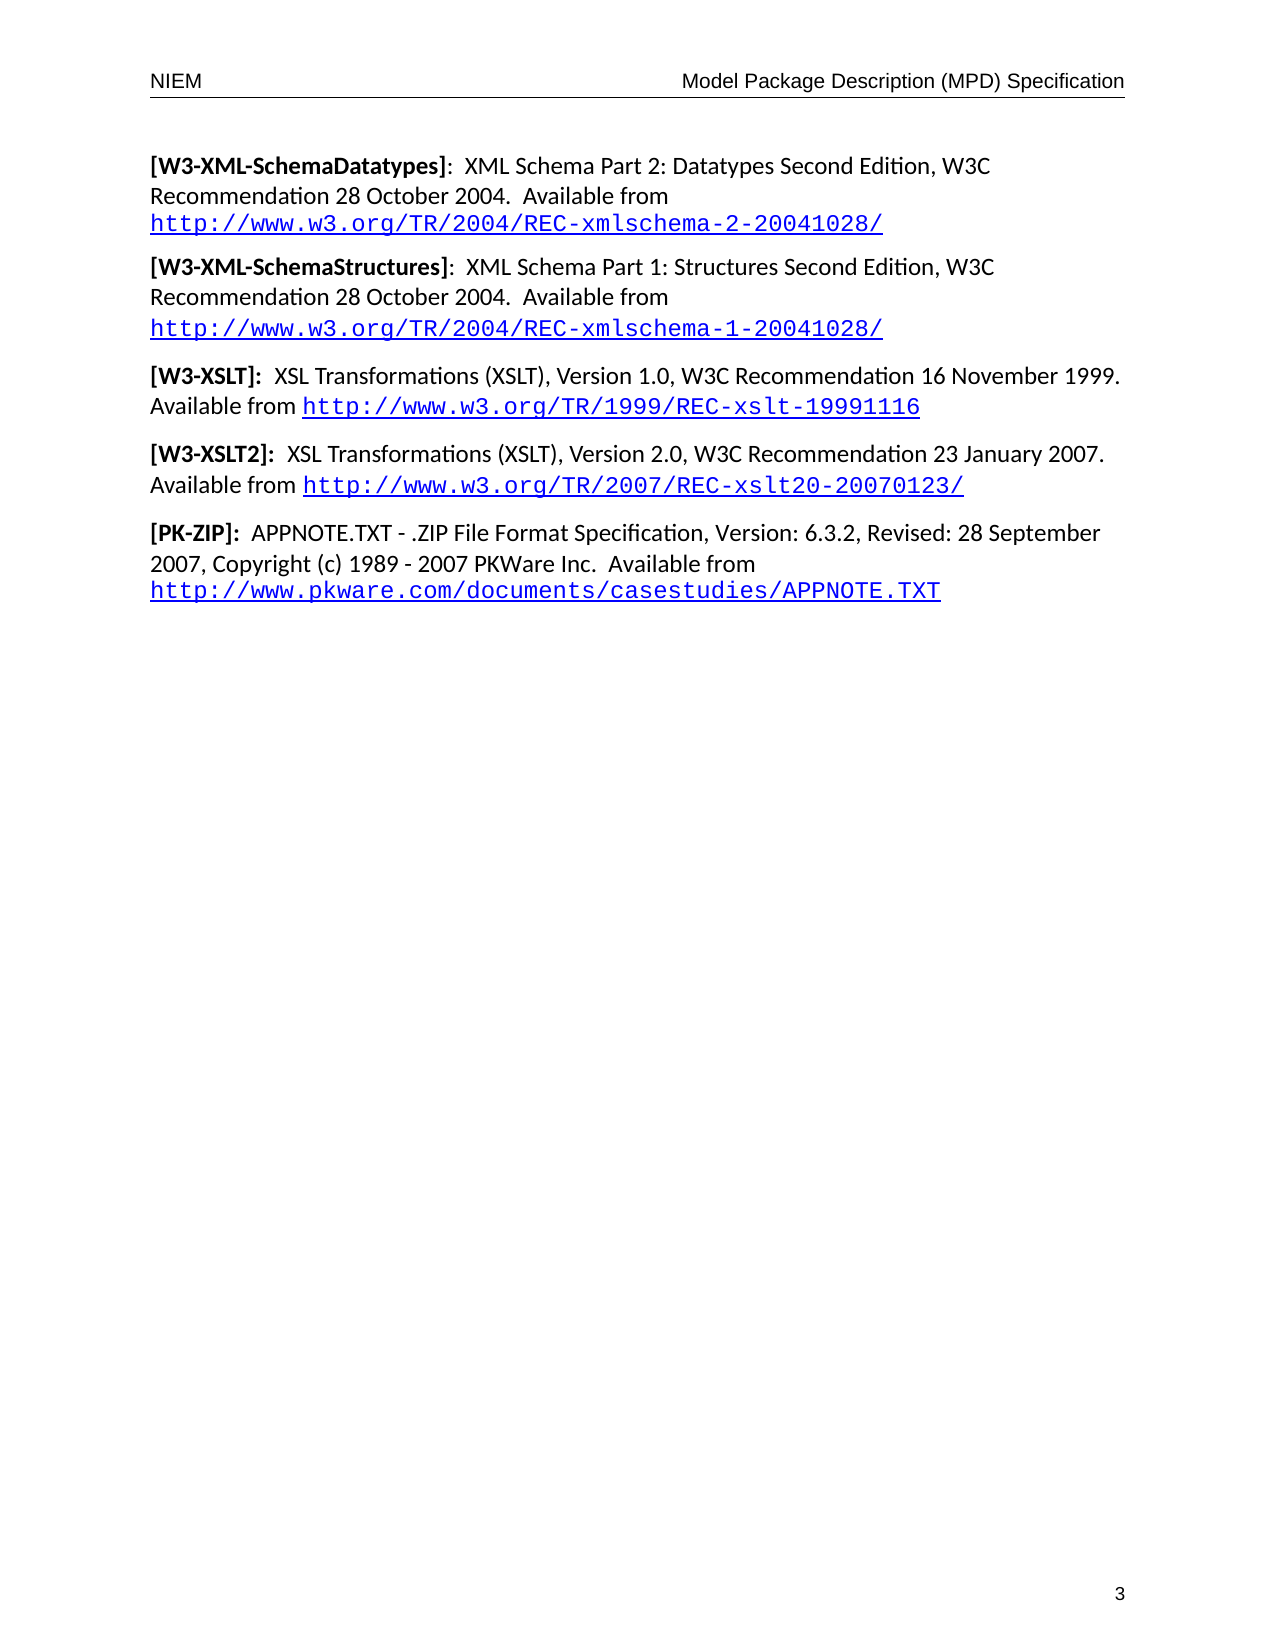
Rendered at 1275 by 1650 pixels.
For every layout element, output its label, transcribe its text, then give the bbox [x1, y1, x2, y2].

text [W3-XSLT2]: XSL Transformations (XSLT), Version 2.0, W3C Recommendation 23 January 2007. Available from http://www.w3.org/TR/2007/REC-xslt20-20070123/ [150, 438, 1125, 501]
text [W3-XML-SchemaDatatypes]: XML Schema Part 2: Datatypes Second Edition, W3C Recommendation 28 October 2004. Available from http://www.w3.org/TR/2004/REC-xmlschema-2-20041028/ [150, 150, 1125, 238]
text [PK-ZIP]: APPNOTE.TXT - .ZIP File Format Specification, Version: 6.3.2, Revised: 28 September 2007, Copyright (c) 1989 - 2007 PKWare Inc. Available from http://www.pkware.com/documents/casestudies/APPNOTE.TXT [150, 517, 1125, 605]
text [W3-XML-SchemaStructures]: XML Schema Part 1: Structures Second Edition, W3C Recommendation 28 October 2004. Available from http://www.w3.org/TR/2004/REC-xmlschema-1-20041028/ [150, 251, 1125, 343]
text [W3-XSLT]: XSL Transformations (XSLT), Version 1.0, W3C Recommendation 16 November 1999. Available from http://www.w3.org/TR/1999/REC-xslt-19991116 [150, 360, 1125, 422]
